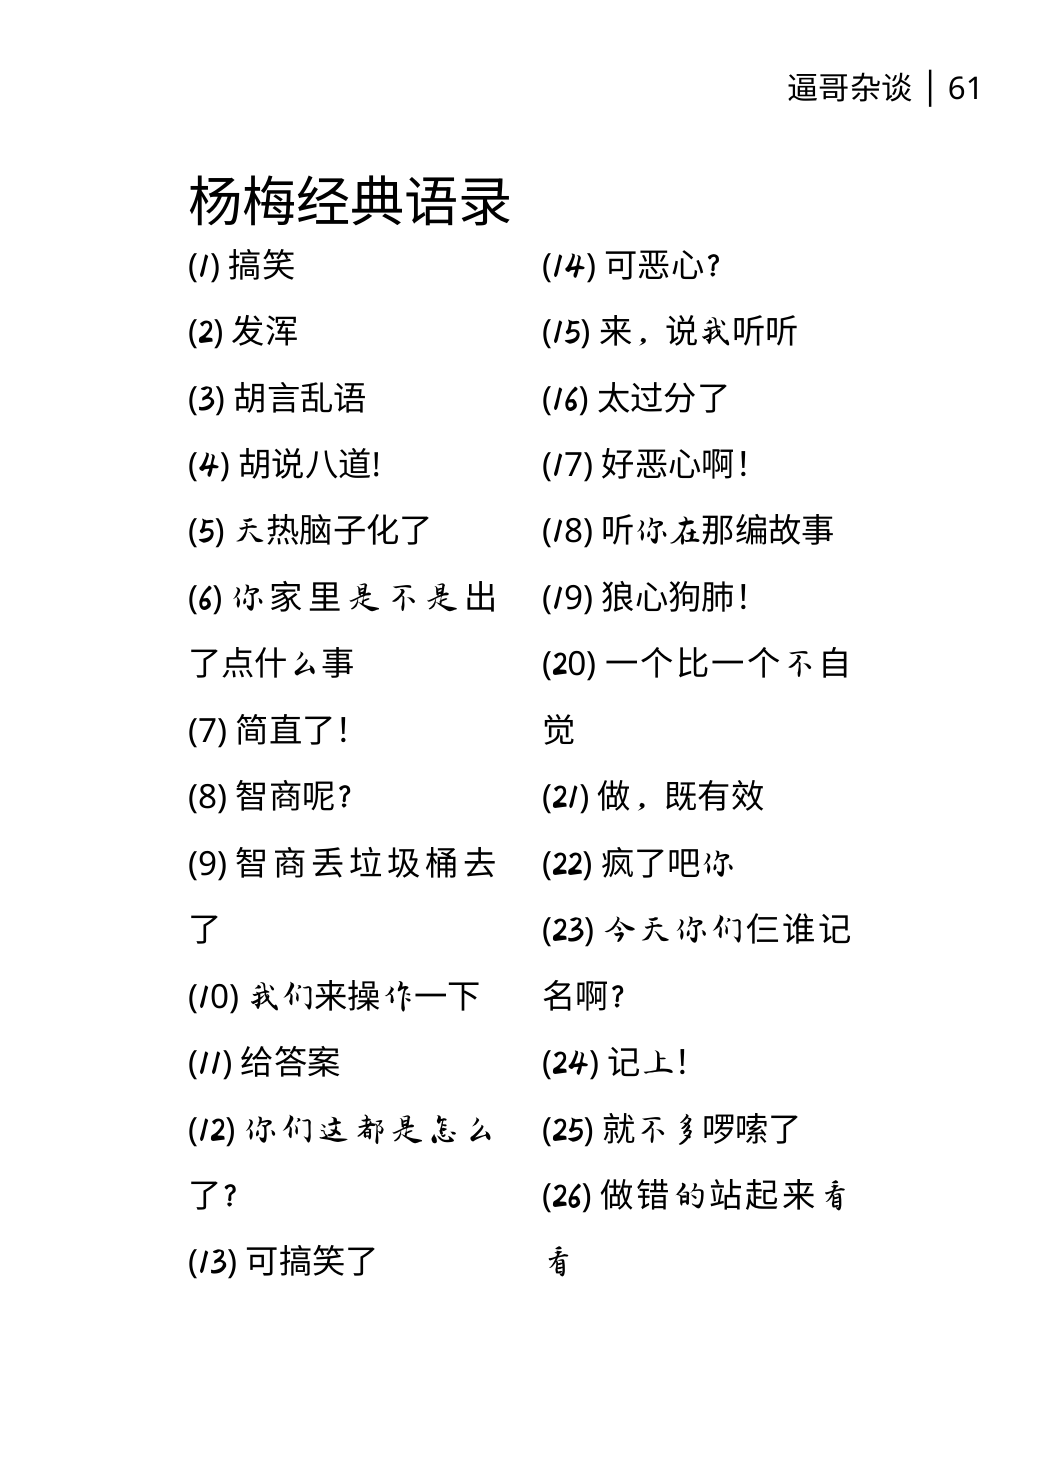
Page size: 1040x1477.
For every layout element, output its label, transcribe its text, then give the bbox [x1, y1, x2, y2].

list 智商呢？ [188, 764, 497, 831]
list 可恶心？ [542, 233, 852, 299]
list 来，说我听听 [542, 299, 852, 366]
list 听你在那编故事 [542, 499, 852, 565]
list 胡说八道! [188, 432, 497, 499]
list 天热脑子化了 [188, 499, 497, 565]
list 给答案 [188, 1030, 497, 1097]
list 好恶心啊！ [542, 432, 852, 499]
list 发浑 [188, 299, 497, 366]
list 今天你们仨谁记名啊？ [542, 897, 852, 1030]
list 可搞笑了 [188, 1230, 497, 1296]
list 我们来操作一下 [188, 964, 497, 1030]
list 做错的站起来看看 [542, 1163, 852, 1296]
list 疯了吧你 [542, 831, 852, 897]
list 搞笑 [188, 233, 497, 299]
list 狼心狗肺！ [542, 565, 852, 632]
list 你家里是不是出了点什么事 [188, 565, 497, 698]
list 就不多啰嗦了 [542, 1097, 852, 1163]
list 胡言乱语 [188, 366, 497, 432]
list 智商丢垃圾桶去了 [188, 831, 497, 964]
text 杨梅经典语录 [188, 166, 852, 233]
list 做，既有效 [542, 764, 852, 831]
list 太过分了 [542, 366, 852, 432]
list 简直了！ [188, 698, 497, 764]
list 记上！ [542, 1030, 852, 1097]
list 你们这都是怎么了？ [188, 1097, 497, 1230]
list 一个比一个不自觉 [542, 632, 852, 764]
